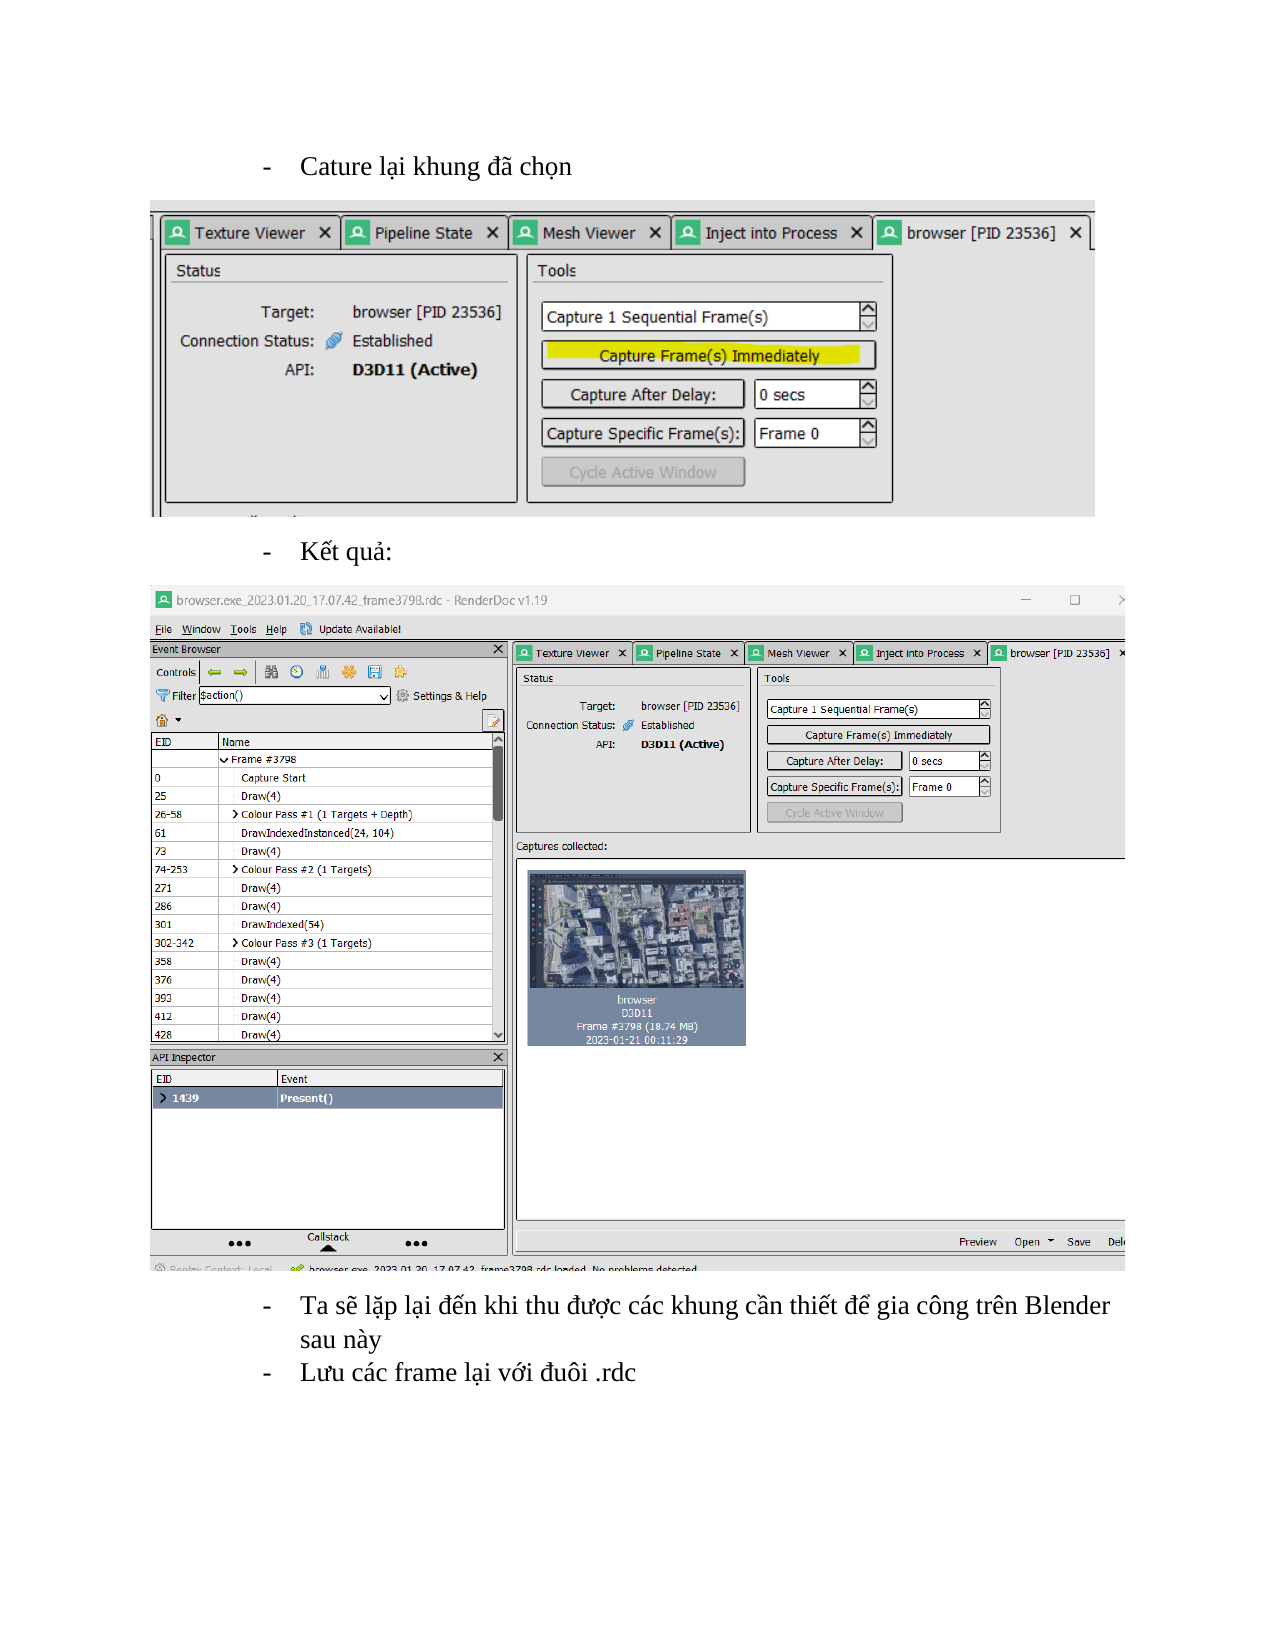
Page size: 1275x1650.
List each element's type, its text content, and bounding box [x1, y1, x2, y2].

picture [150, 200, 1096, 517]
list Lưu các frame lại với đuôi .rdc [262, 1356, 1125, 1388]
list Cature lại khung đã chọn [262, 150, 1125, 181]
list Kết quả: [262, 535, 1125, 566]
list Ta sẽ lặp lại đến khi thu được các khung cần thiết để gia công trên Blender sau này [262, 1289, 1125, 1354]
picture [150, 585, 1125, 1271]
